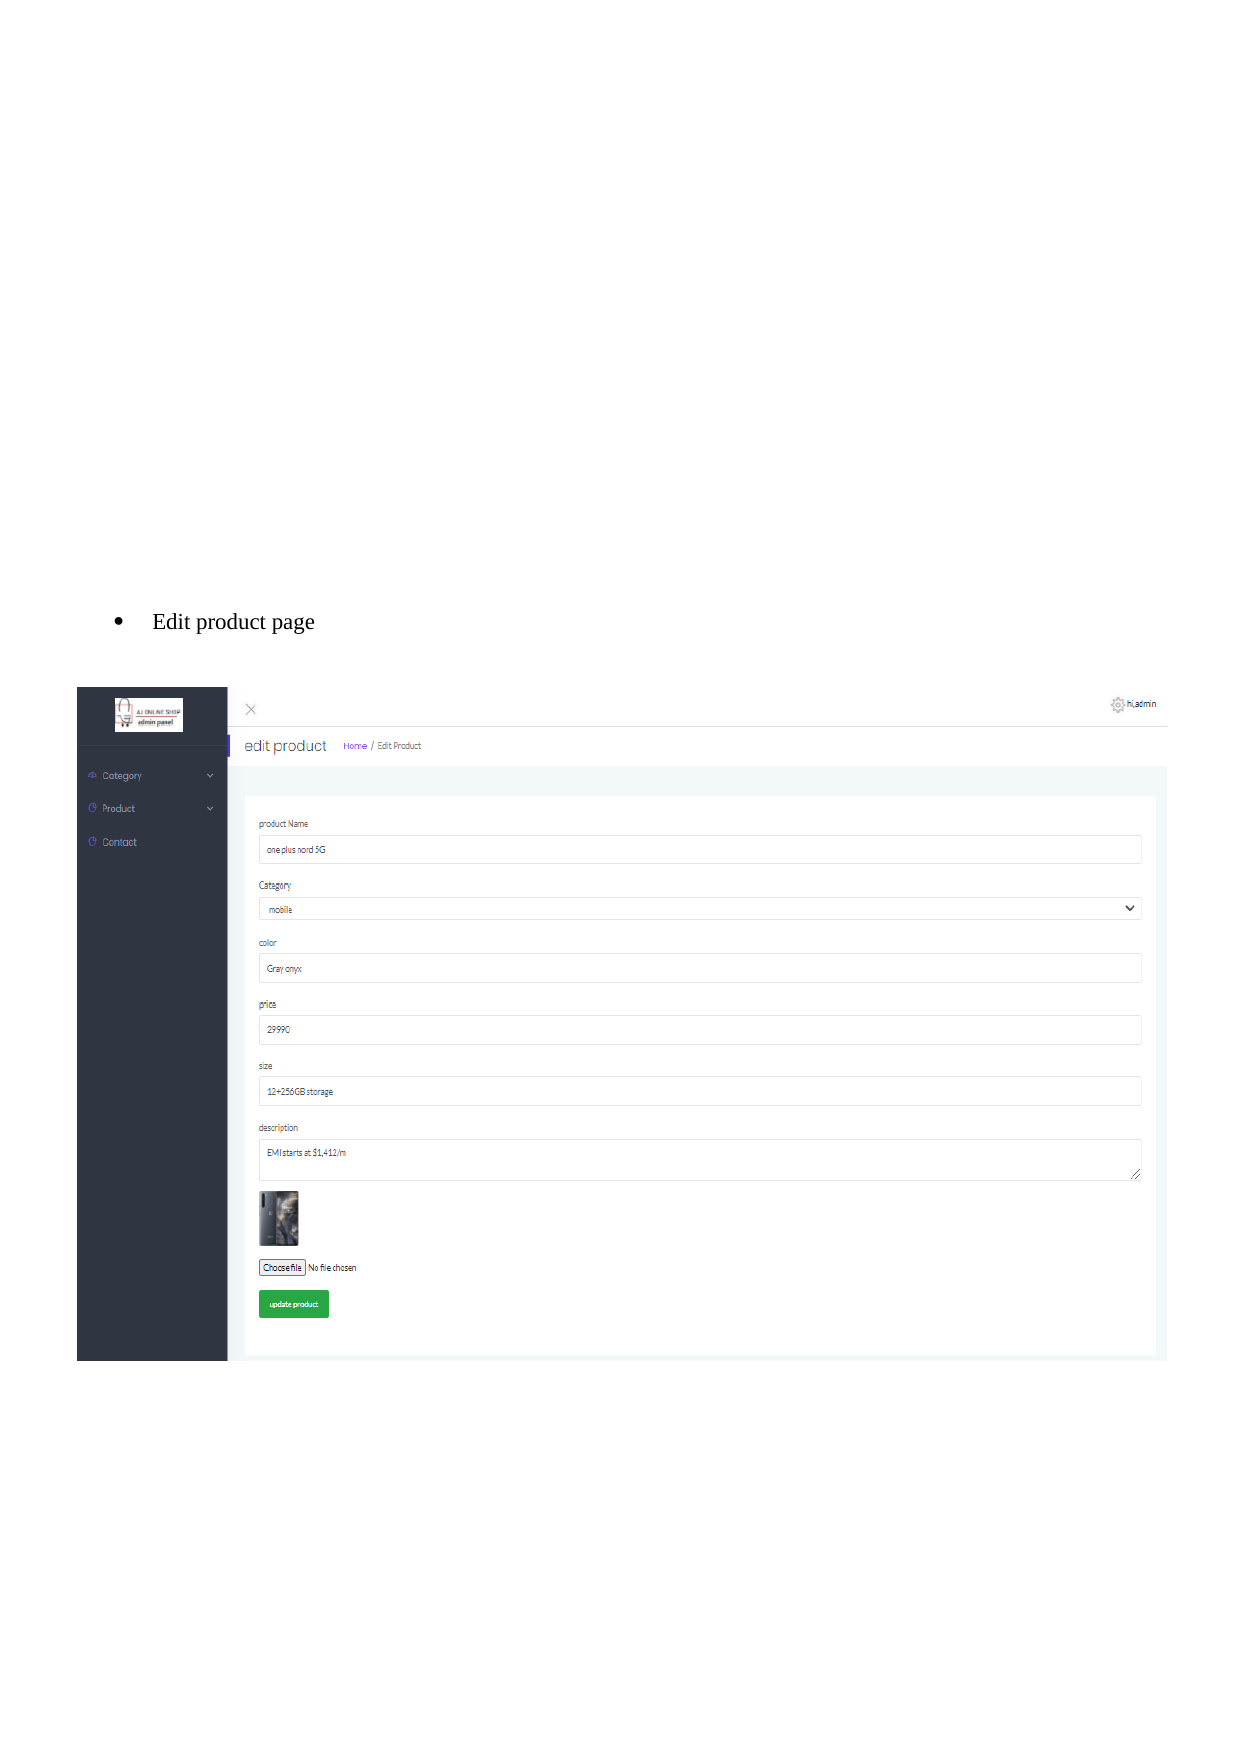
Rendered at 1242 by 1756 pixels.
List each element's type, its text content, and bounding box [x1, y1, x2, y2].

picture [77, 687, 1168, 1361]
list Edit product page [114, 608, 1189, 634]
